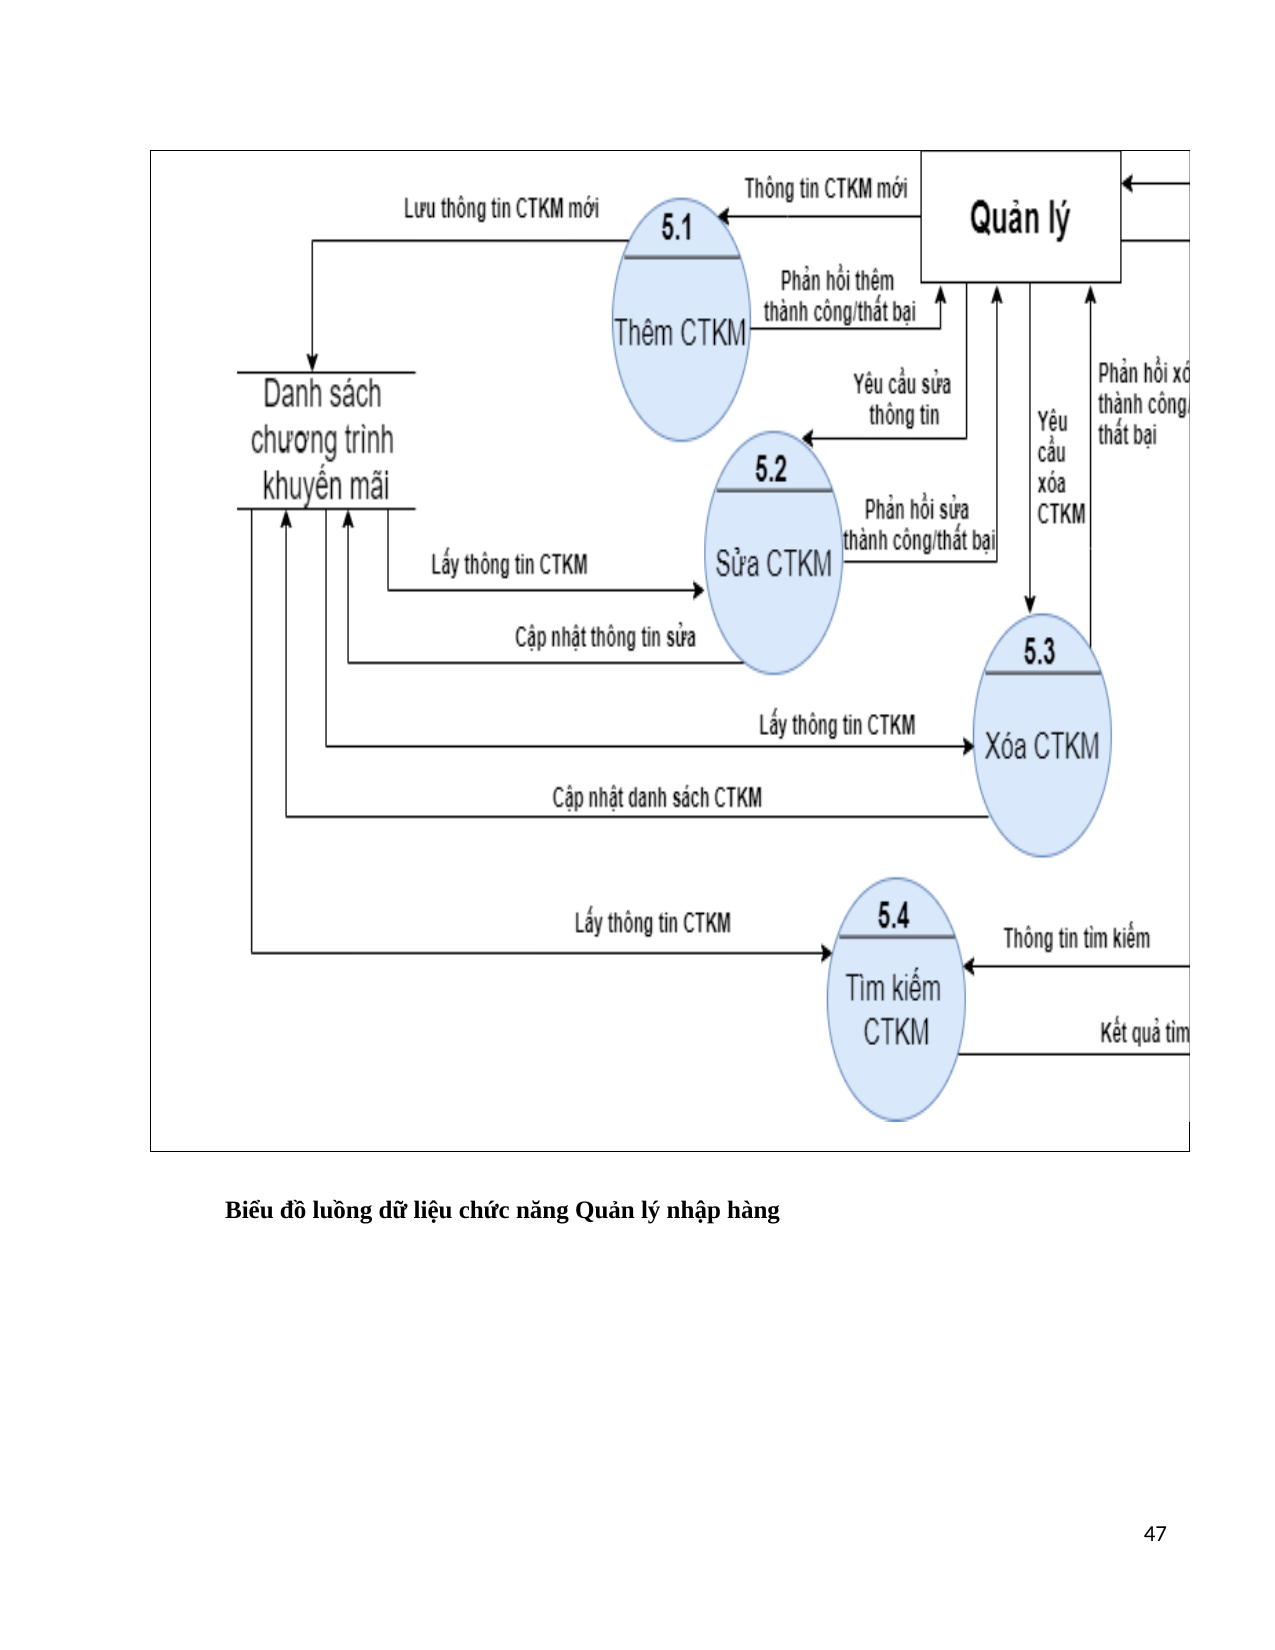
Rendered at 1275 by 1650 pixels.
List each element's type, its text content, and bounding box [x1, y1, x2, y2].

picture [236, 151, 1190, 1122]
table_header [151, 151, 1189, 1151]
list Biểu đồ luồng dữ liệu chức năng Quản lý nhập hàng [225, 1195, 1167, 1224]
